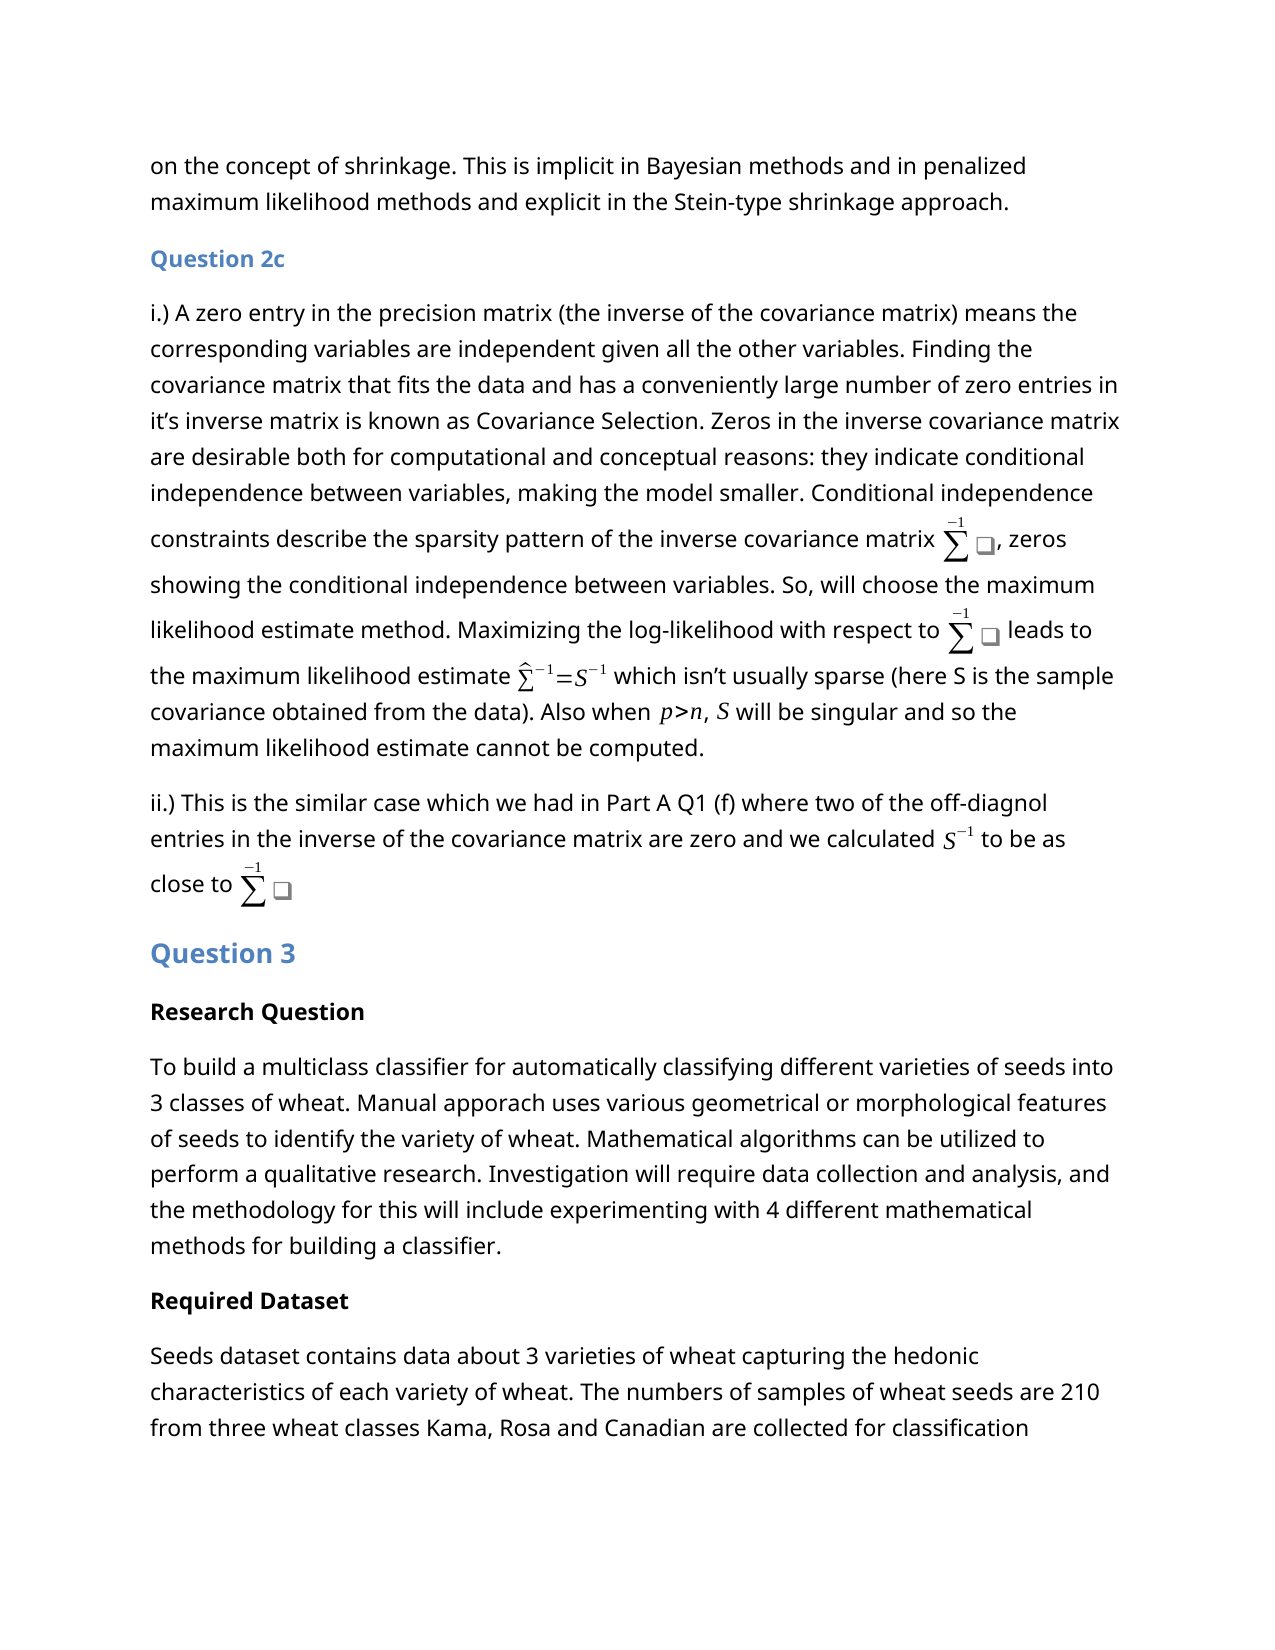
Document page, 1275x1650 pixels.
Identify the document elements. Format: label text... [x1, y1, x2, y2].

text To build a multiclass classifier for automatically classifying different varieties of seeds into 3 classes of wheat. Manual apporach uses various geometrical or morphological features of seeds to identify the variety of wheat. Mathematical algorithms can be utilized to perform a qualitative research. Investigation will require data collection and analysis, and the methodology for this will include experimenting with 4 different mathematical methods for building a classifier. [150, 1051, 1125, 1262]
text i.) A zero entry in the precision matrix (the inverse of the covariance matrix) means the corresponding variables are independent given all the other variables. Finding the covariance matrix that fits the data and has a conveniently large number of zero entries in it’s inverse matrix is known as Covariance Selection. Zeros in the inverse covariance matrix are desirable both for computational and conceptual reasons: they indicate conditional independence between variables, making the model smaller. Conditional independence constraints describe the sparsity pattern of the inverse covariance matrix , zeros showing the conditional independence between variables. So, will choose the maximum likelihood estimate method. Maximizing the log-likelihood with respect to leads to the maximum likelihood estimate which isn’t usually sparse (here S is the sample covariance obtained from the data). Also when , will be singular and so the maximum likelihood estimate cannot be computed. [150, 297, 1125, 763]
text ii.) This is the similar case which we had in Part A Q1 (f) where two of the off-diagnol entries in the inverse of the covariance matrix are zero and we calculated to be as close to [150, 787, 1125, 909]
text Required Dataset [150, 1285, 1125, 1316]
text Research Question [150, 996, 1125, 1027]
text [150, 1340, 1125, 1443]
subtitle Question 3 [150, 935, 1125, 972]
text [150, 150, 1125, 217]
subtitle Question 2c [150, 243, 1125, 274]
